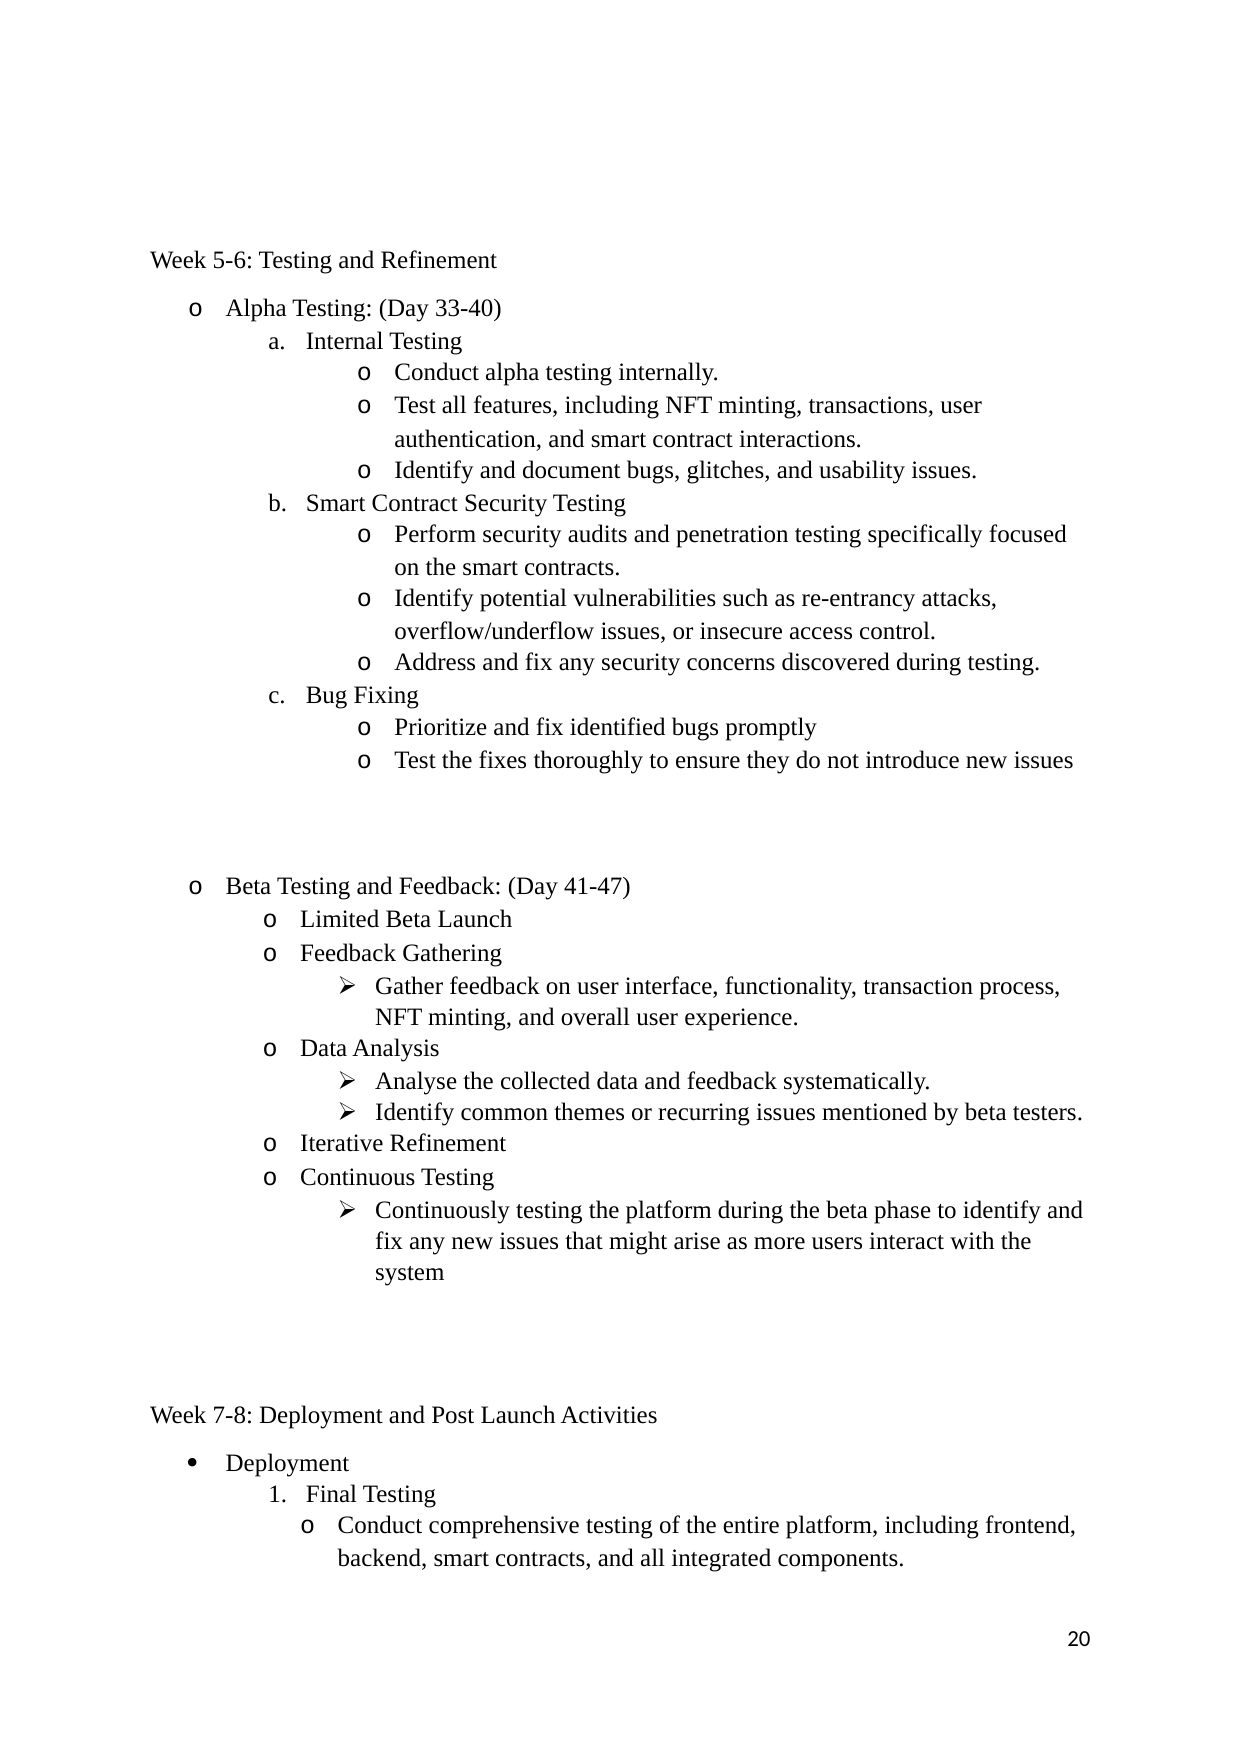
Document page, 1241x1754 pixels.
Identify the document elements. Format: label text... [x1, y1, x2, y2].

list Deployment [188, 1448, 1090, 1476]
list Analyse the collected data and feedback systematically. [337, 1066, 1090, 1095]
list Perform security audits and penetration testing specifically focused on the smart contracts. [357, 519, 1090, 581]
text Week 7-8: Deployment and Post Launch Activities [150, 1400, 1090, 1429]
list Test all features, including NFT minting, transactions, user authentication, and smart contract interactions. [357, 391, 1090, 452]
list Continuous Testing [262, 1162, 1090, 1192]
list Data Analysis [262, 1033, 1090, 1064]
list Test the fixes thoroughly to ensure they do not introduce new issues [357, 745, 1090, 776]
list Continuously testing the platform during the beta phase to identify and fix any new issues that might arise as more users interact with the system [337, 1195, 1090, 1286]
list Internal Testing [268, 326, 1090, 355]
list Beta Testing and Feedback: (Day 41-47) [188, 871, 1090, 902]
list Bug Fixing [268, 681, 1090, 709]
list Conduct alpha testing internally. [357, 357, 1090, 388]
list Conduct comprehensive testing of the entire platform, including frontend, backend, smart contracts, and all integrated components. [300, 1510, 1090, 1572]
text Week 5-6: Testing and Refinement [150, 245, 1090, 274]
list Feedback Gathering [262, 938, 1090, 968]
list Address and fix any security concerns discovered during testing. [357, 647, 1090, 678]
list Identify common themes or recurring issues mentioned by beta testers. [337, 1097, 1090, 1126]
list Limited Beta Launch [262, 904, 1090, 935]
list Iterative Refinement [262, 1128, 1090, 1159]
list Prioritize and fix identified bugs promptly [357, 712, 1090, 742]
list Identify potential vulnerabilities such as re-entrancy attacks, overflow/underflow issues, or insecure access control. [357, 583, 1090, 645]
list Final Testing [268, 1479, 1090, 1507]
list Smart Contract Security Testing [268, 488, 1090, 517]
list Identify and document bugs, glitches, and usability issues. [357, 455, 1090, 486]
list Alpha Testing: (Day 33-40) [188, 293, 1090, 324]
list Gather feedback on user interface, functionality, transaction process, NFT minting, and overall user experience. [337, 971, 1090, 1031]
